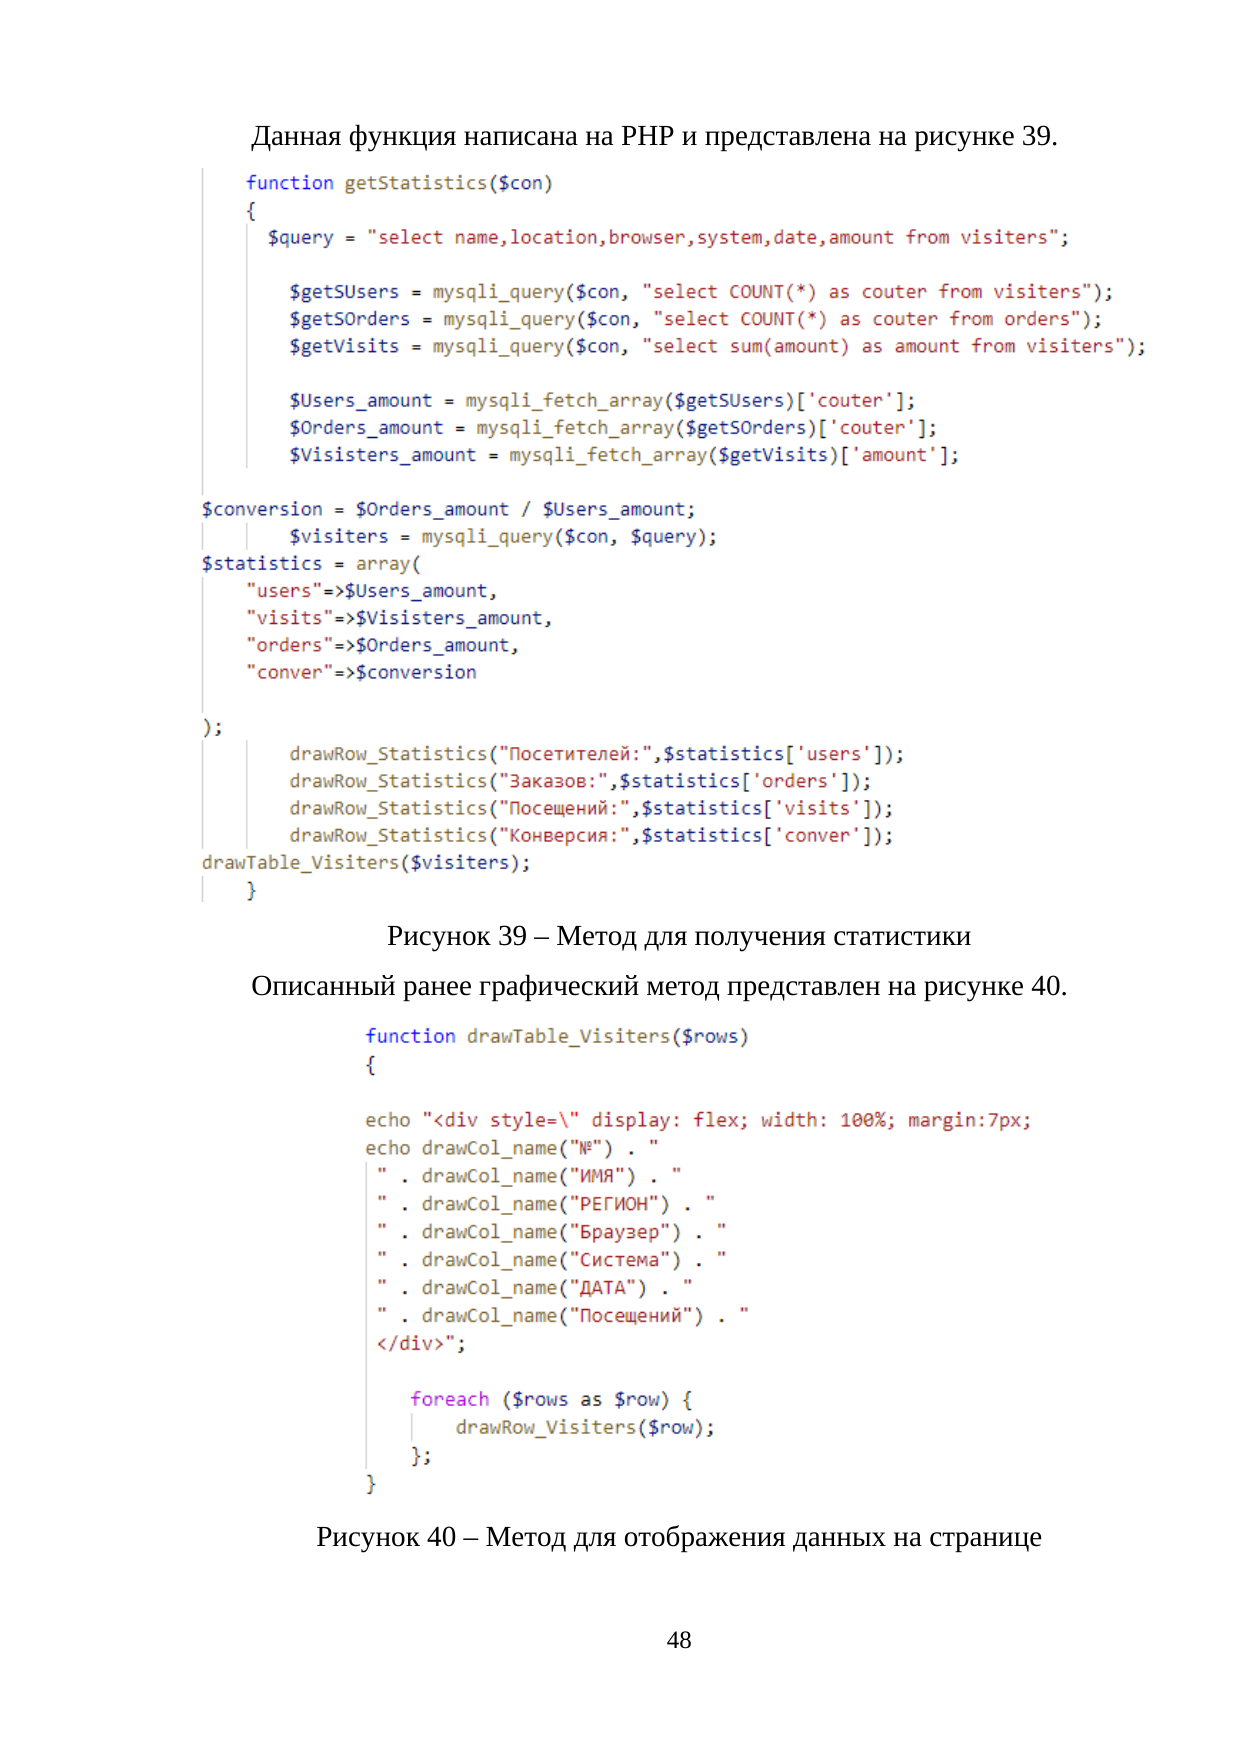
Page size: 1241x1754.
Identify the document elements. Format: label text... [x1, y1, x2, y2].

picture [192, 168, 1166, 902]
text Данная функция написана на PHP и представлена на рисунке 39. [177, 118, 1181, 152]
picture [326, 1018, 1033, 1503]
text Рисунок 39 – Метод для получения статистики [177, 918, 1181, 952]
text Описанный ранее графический метод представлен на рисунке 40. [177, 968, 1181, 1002]
text Рисунок 40 – Метод для отображения данных на странице [177, 1519, 1181, 1553]
